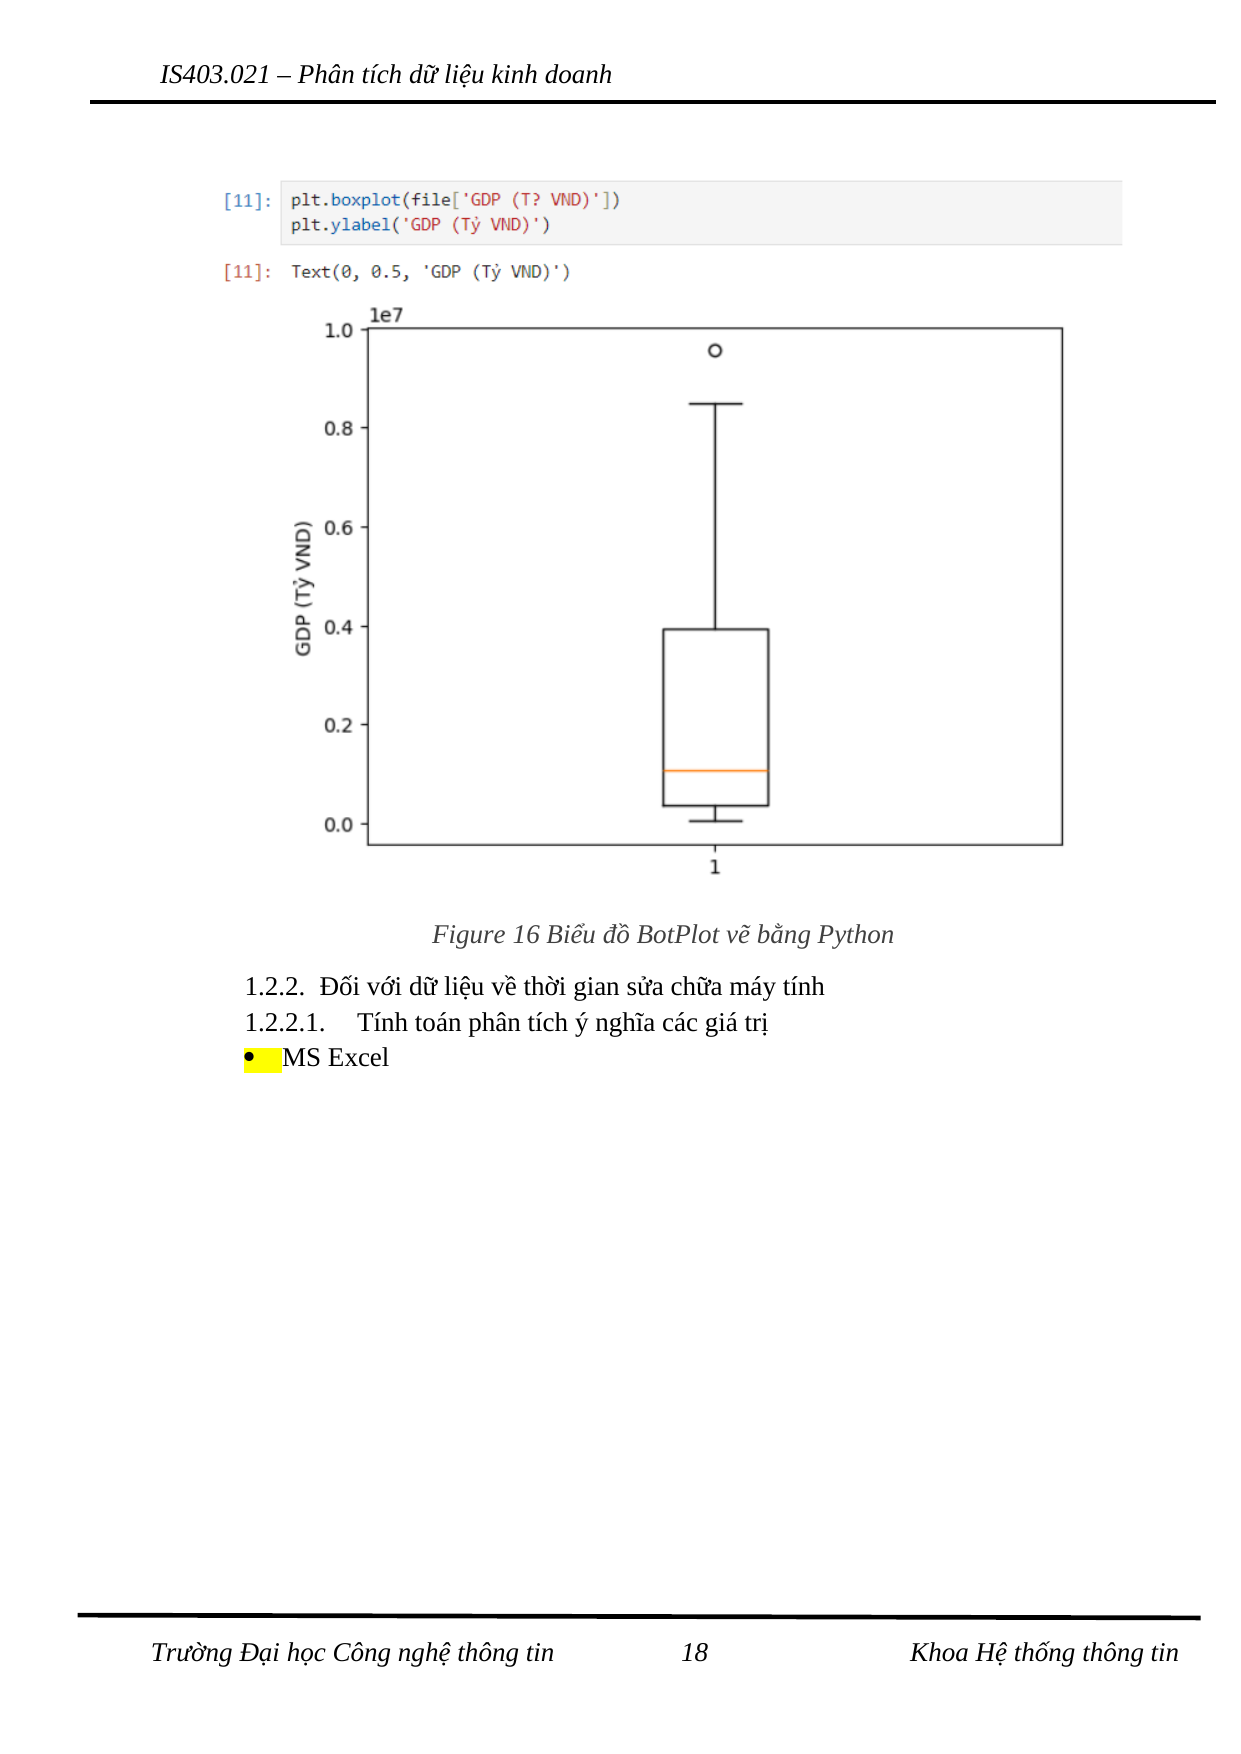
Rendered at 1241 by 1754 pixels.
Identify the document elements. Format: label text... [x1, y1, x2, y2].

text Figure 16 Biểu đồ BotPlot vẽ bằng Python [207, 918, 1122, 949]
list MS Excel [244, 1042, 1122, 1073]
picture [206, 177, 1123, 897]
list Tính toán phân tích ý nghĩa các giá trị [244, 1006, 1122, 1037]
list Đối với dữ liệu về thời gian sửa chữa máy tính [244, 970, 1122, 1001]
